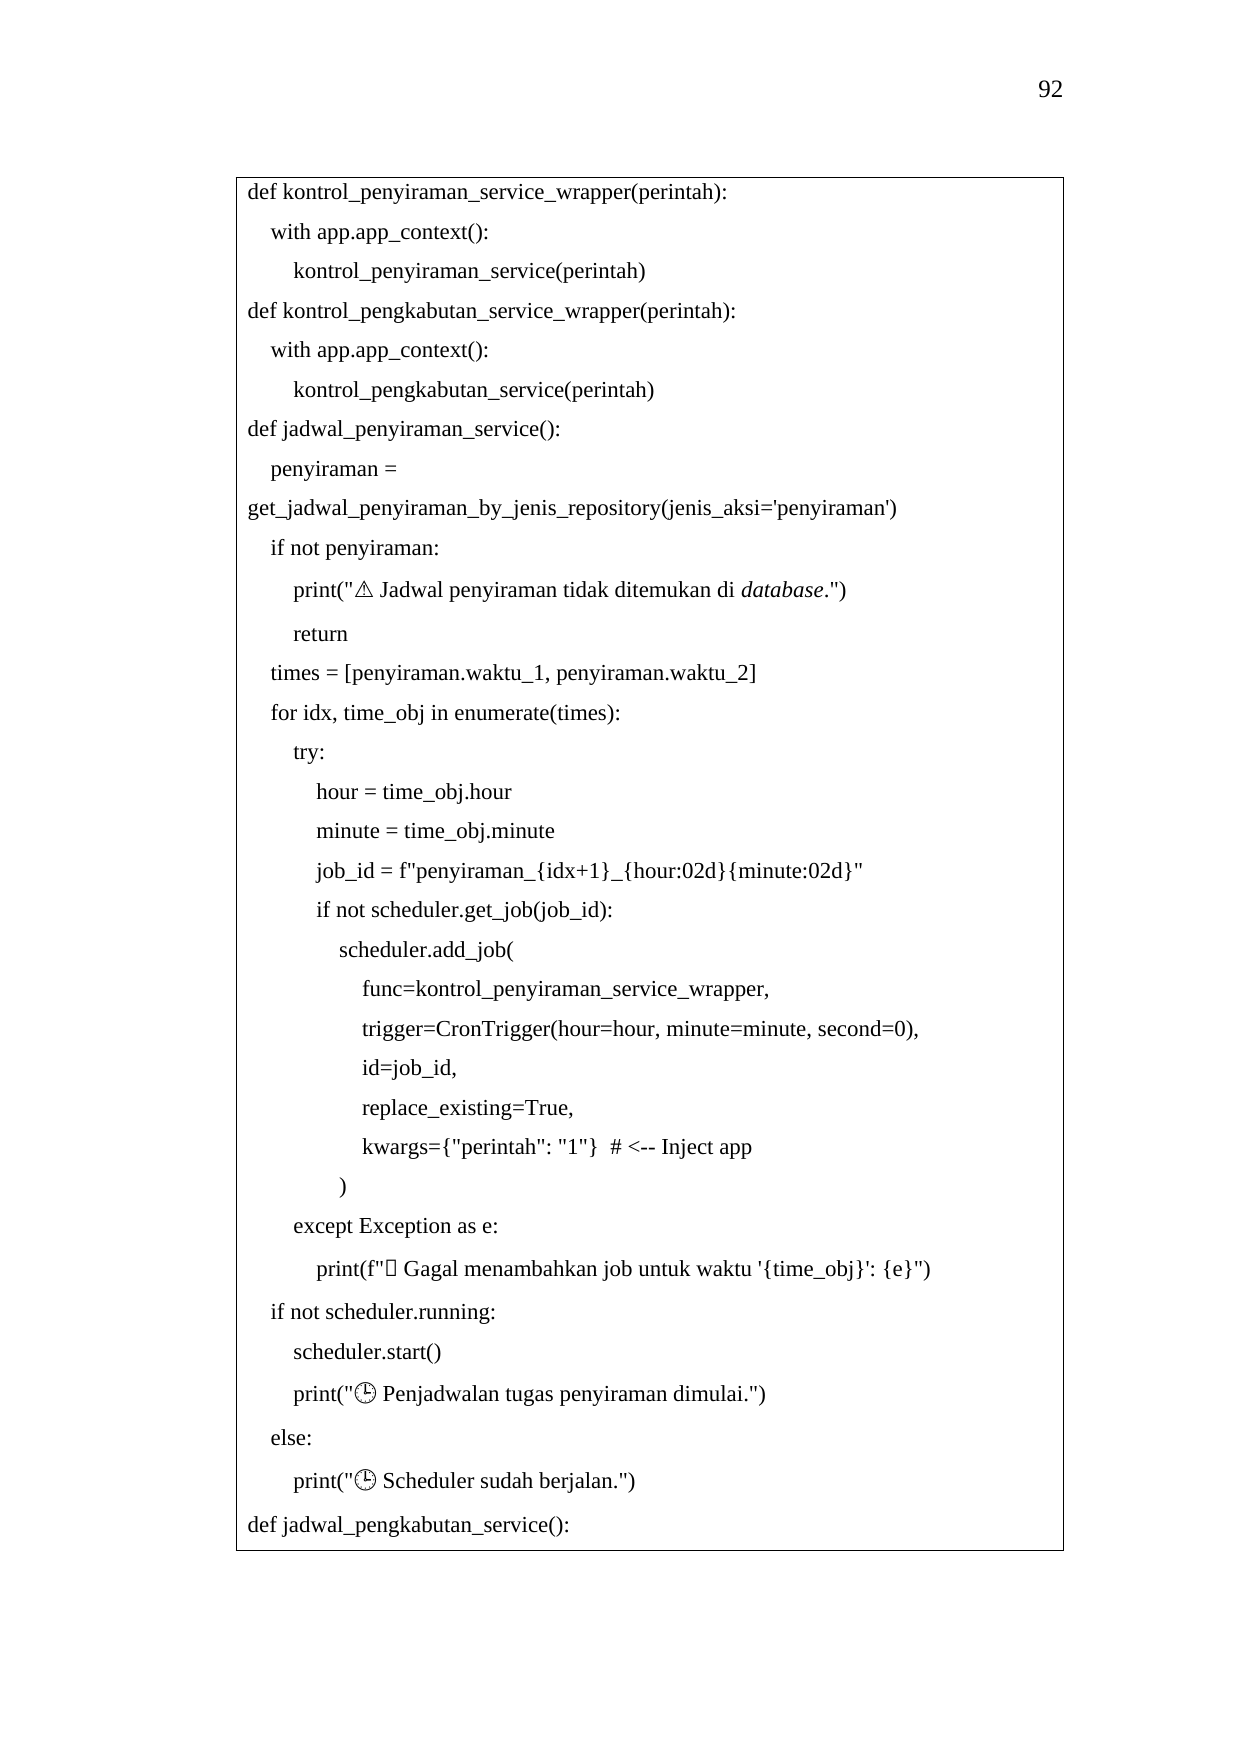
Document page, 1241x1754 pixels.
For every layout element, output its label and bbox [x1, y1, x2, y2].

table_header [237, 178, 1063, 1550]
